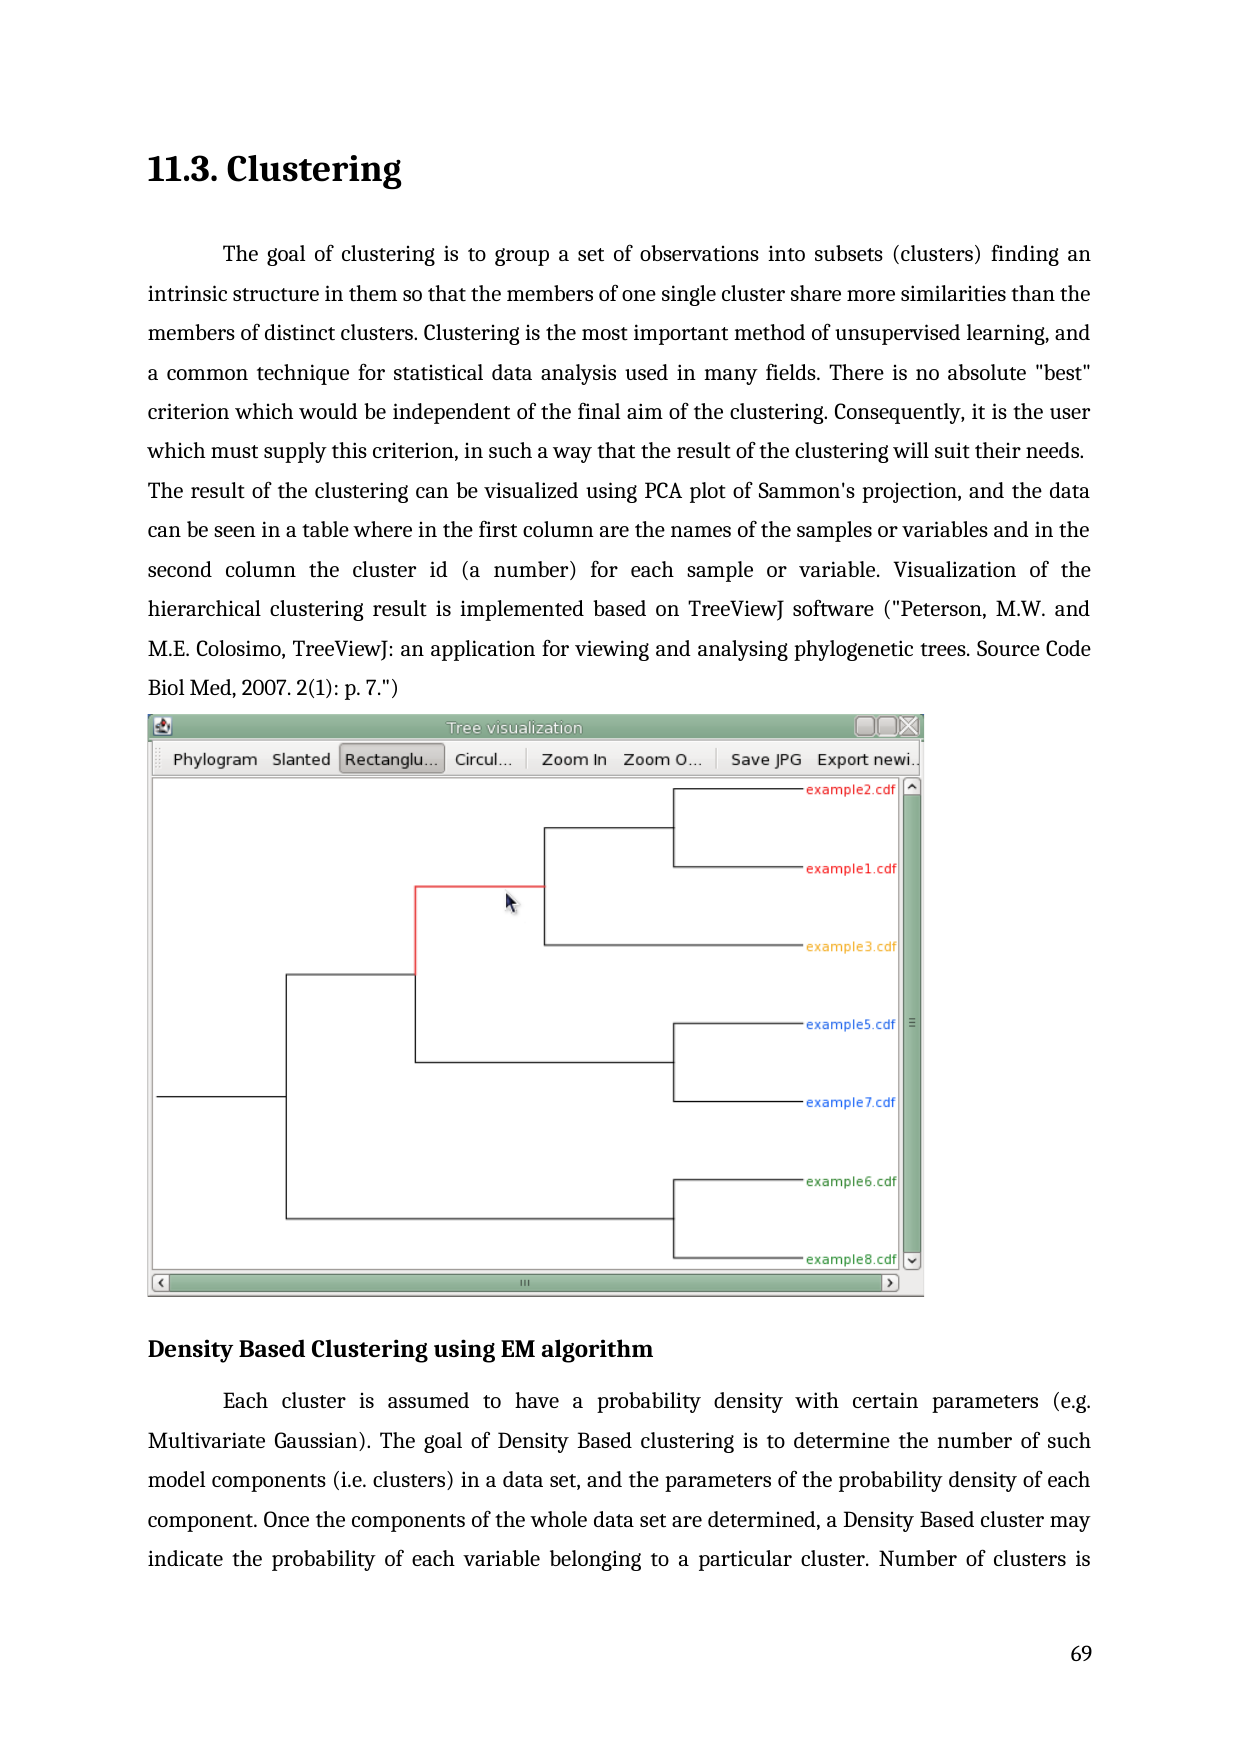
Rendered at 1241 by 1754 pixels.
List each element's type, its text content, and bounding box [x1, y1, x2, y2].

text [148, 1388, 1092, 1573]
text The goal of clustering is to group a set of observations into subsets (clusters) finding an intrinsic structure in them so that the members of one single cluster share more similarities than the members of distinct clusters. Clustering is the most important method of unsupervised learning, and a common technique for statistical data analysis used in many fields. There is no absolute "best" criterion which would be independent of the final aim of the clustering. Consequently, it is the user which must supply this criterion, in such a way that the result of the clustering will suit their needs. The result of the clustering can be visualized using PCA plot of Sammon's projection, and the data can be seen in a table where in the first column are the names of the samples or variables and in the second column the cluster id (a number) for each sample or variable. Visualization of the hierarchical clustering result is implemented based on TreeViewJ software ("Peterson, M.W. and M.E. Colosimo, TreeViewJ: an application for viewing and analysing phylogenetic trees. Source Code Biol Med, 2007. 2(1): p. 7.") [148, 241, 1092, 701]
subtitle Clustering [148, 148, 1092, 191]
picture [147, 714, 925, 1297]
subtitle Density Based Clustering using EM algorithm [148, 1334, 1092, 1363]
